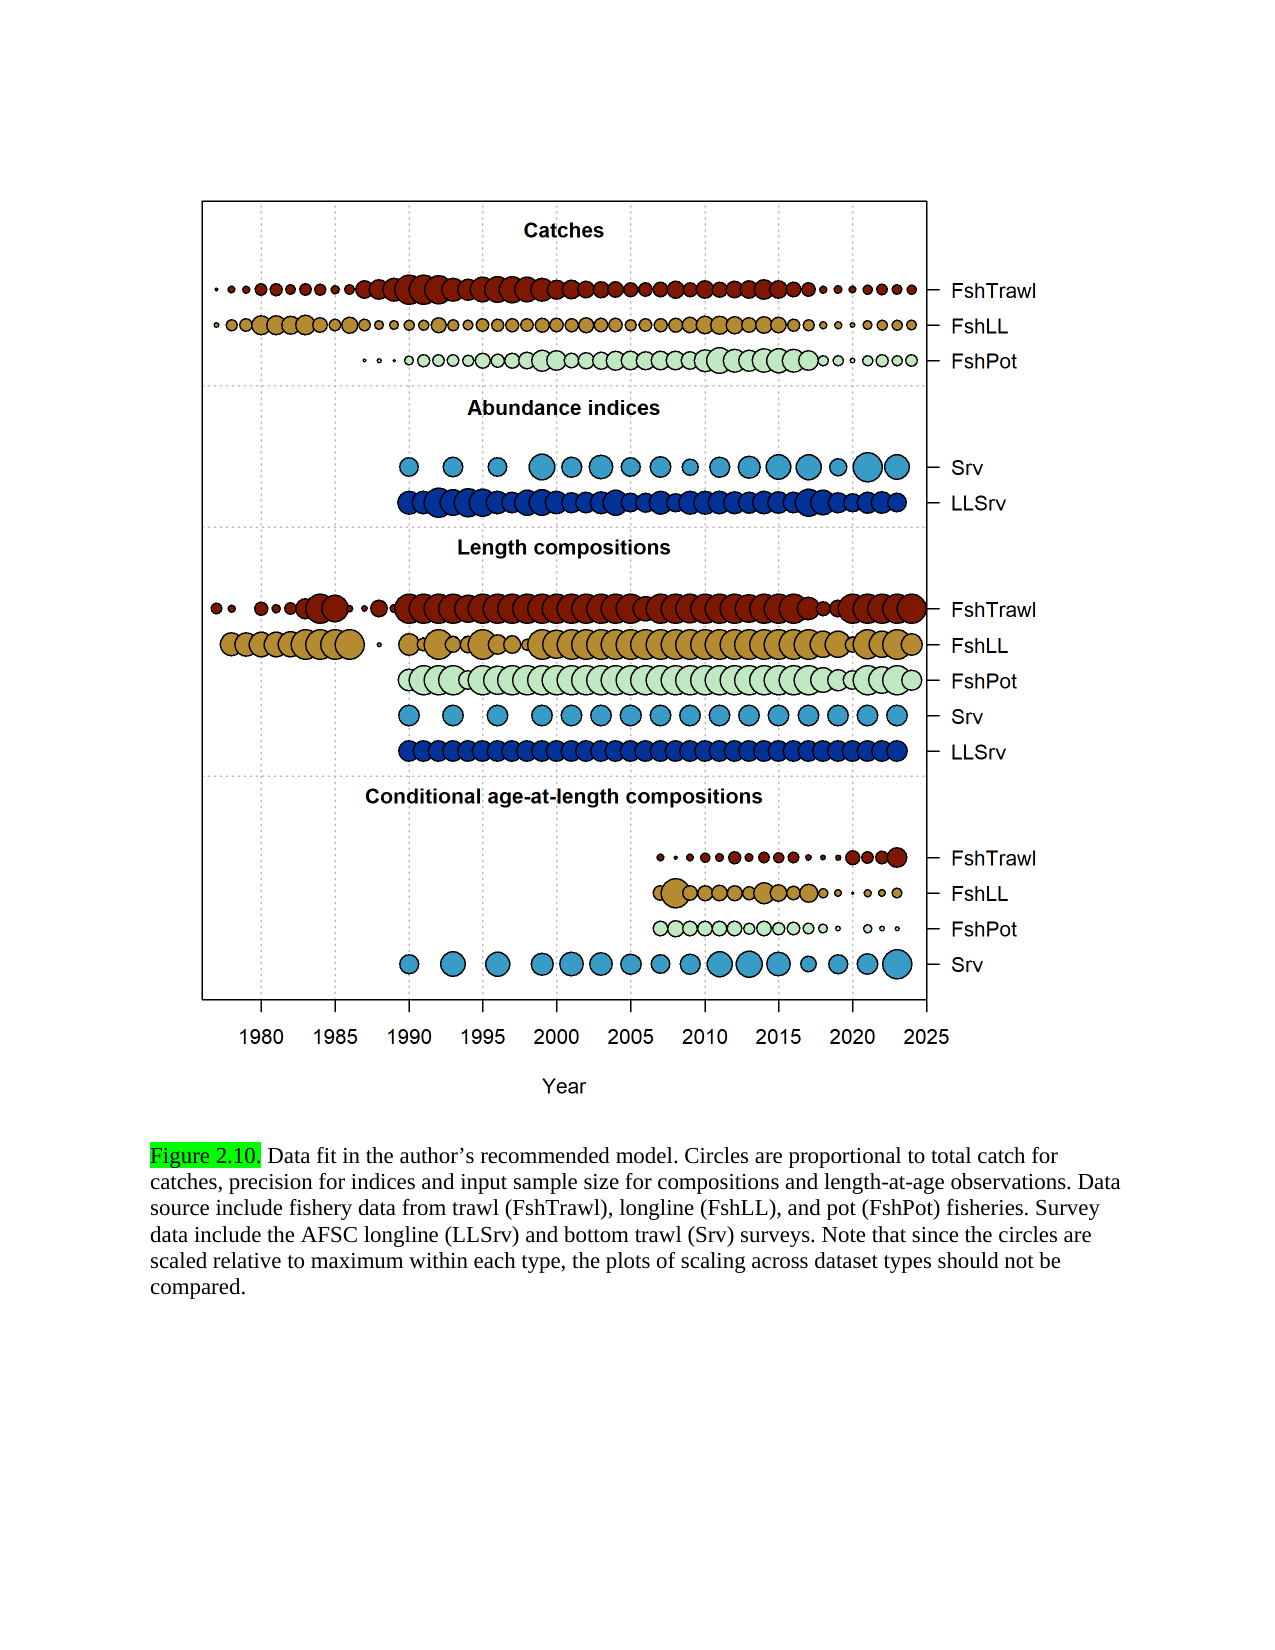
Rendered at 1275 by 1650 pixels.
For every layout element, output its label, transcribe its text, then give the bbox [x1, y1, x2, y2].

picture [150, 150, 1125, 1125]
subtitle Figure 2.10. Data fit in the author’s recommended model. Circles are proportional to total catch for catches, precision for indices and input sample size for compositions and length-at-age observations. Data source include fishery data from trawl (FshTrawl), longline (FshLL), and pot (FshPot) fisheries. Survey data include the AFSC longline (LLSrv) and bottom trawl (Srv) surveys. Note that since the circles are scaled relative to maximum within each type, the plots of scaling across dataset types should not be compared. [150, 1142, 1125, 1300]
